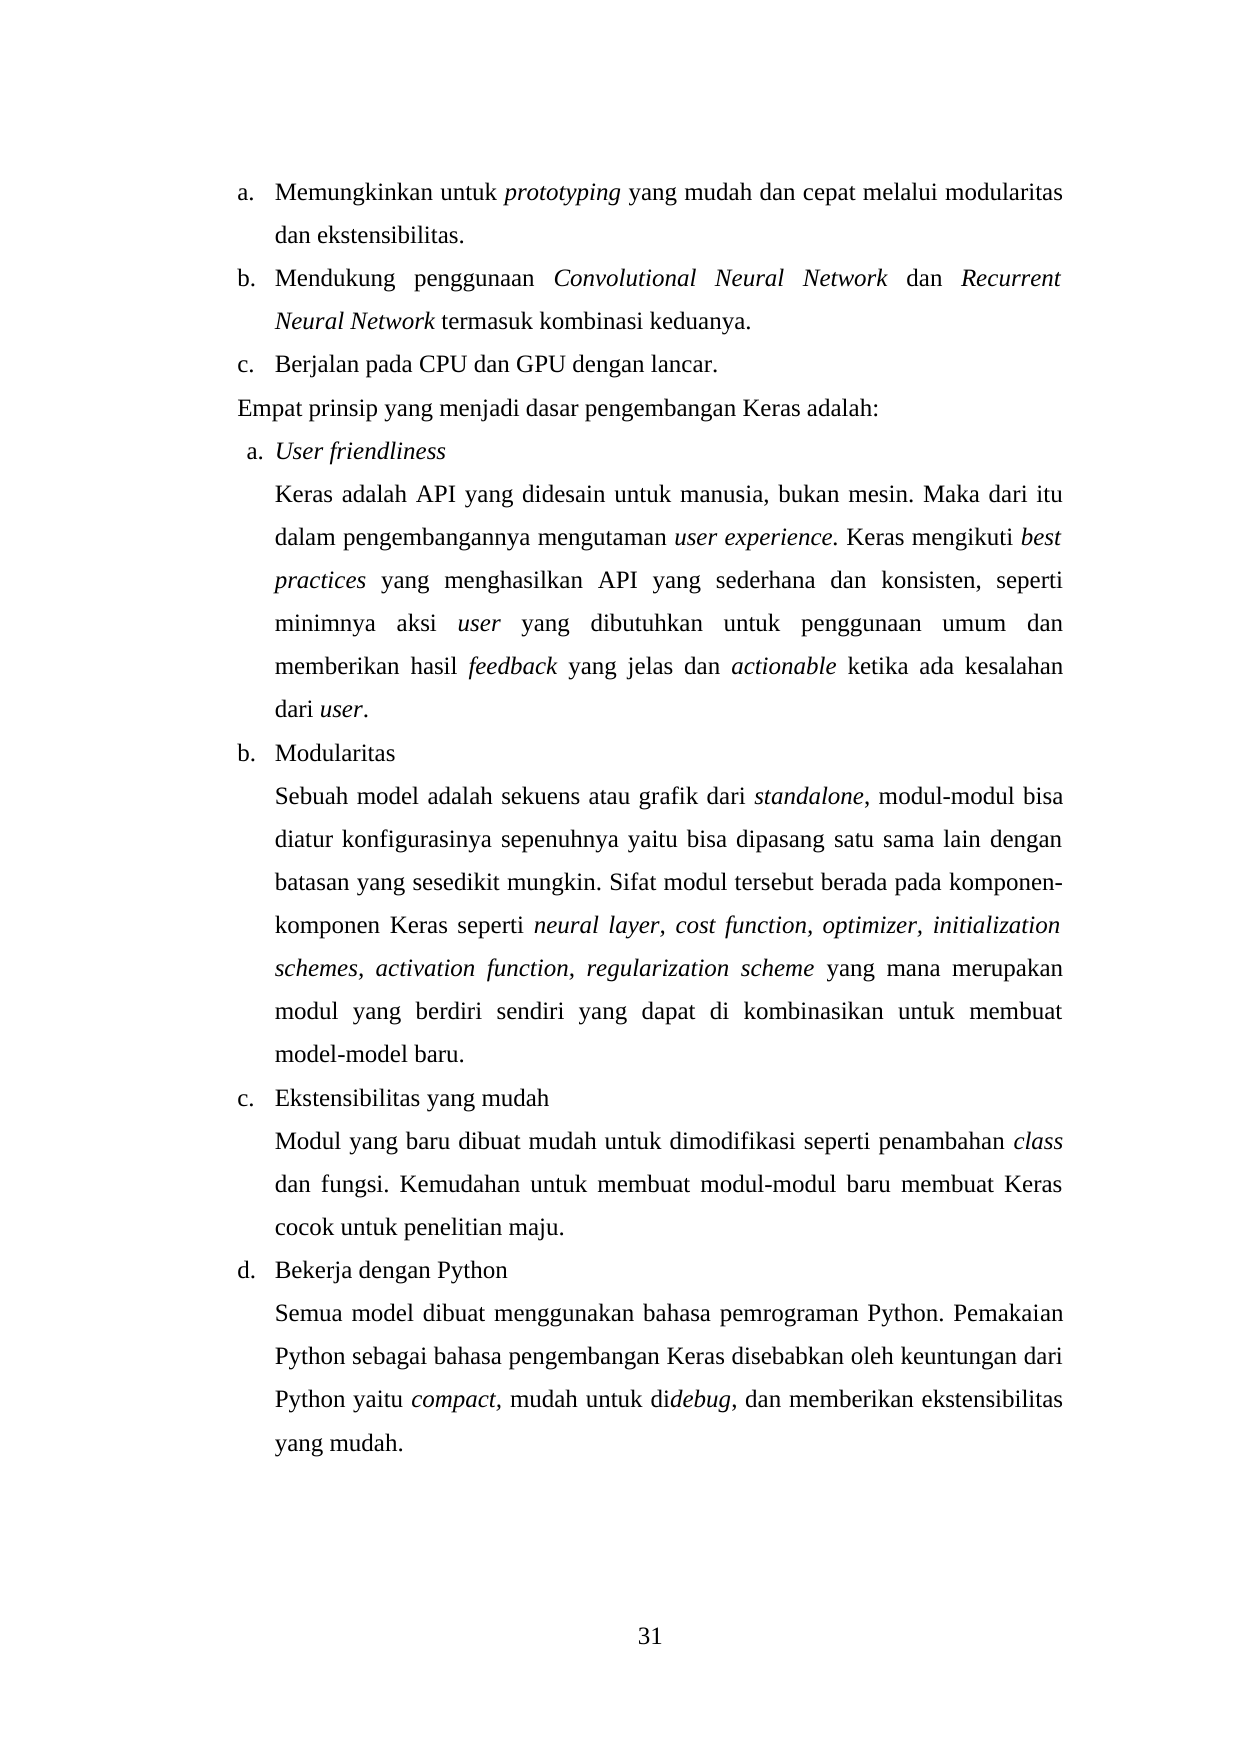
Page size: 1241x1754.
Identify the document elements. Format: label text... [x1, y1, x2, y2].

list Semua model dibuat menggunakan bahasa pemrograman Python. Pemakaian Python sebagai bahasa pengembangan Keras disebabkan oleh keuntungan dari Python yaitu compact, mudah untuk didebug, dan memberikan ekstensibilitas yang mudah. [274, 1298, 1063, 1456]
list Sebuah model adalah sekuens atau grafik dari standalone, modul-modul bisa diatur konfigurasinya sepenuhnya yaitu bisa dipasang satu sama lain dengan batasan yang sesedikit mungkin. Sifat modul tersebut berada pada komponen-komponen Keras seperti neural layer, cost function, optimizer, initialization schemes, activation function, regularization scheme yang mana merupakan modul yang berdiri sendiri yang dapat di kombinasikan untuk membuat model-model baru. [274, 781, 1063, 1068]
list Memungkinkan untuk prototyping yang mudah dan cepat melalui modularitas dan ekstensibilitas. [237, 177, 1063, 249]
list Keras adalah API yang didesain untuk manusia, bukan mesin. Maka dari itu dalam pengembangannya mengutaman user experience. Keras mengikuti best practices yang menghasilkan API yang sederhana dan konsisten, seperti minimnya aksi user yang dibutuhkan untuk penggunaan umum dan memberikan hasil feedback yang jelas dan actionable ketika ada kesalahan dari user. [274, 479, 1063, 723]
text Empat prinsip yang menjadi dasar pengembangan Keras adalah: [237, 393, 1063, 421]
list Modul yang baru dibuat mudah untuk dimodifikasi seperti penambahan class dan fungsi. Kemudahan untuk membuat modul-modul baru membuat Keras cocok untuk penelitian maju. [274, 1126, 1063, 1241]
list Modularitas [237, 738, 1063, 766]
list User friendliness [246, 436, 1063, 464]
list Berjalan pada CPU dan GPU dengan lancar. [237, 349, 1063, 378]
list Ekstensibilitas yang mudah [237, 1083, 1063, 1111]
list Bekerja dengan Python [237, 1255, 1063, 1284]
list Mendukung penggunaan Convolutional Neural Network dan Recurrent Neural Network termasuk kombinasi keduanya. [237, 263, 1063, 335]
